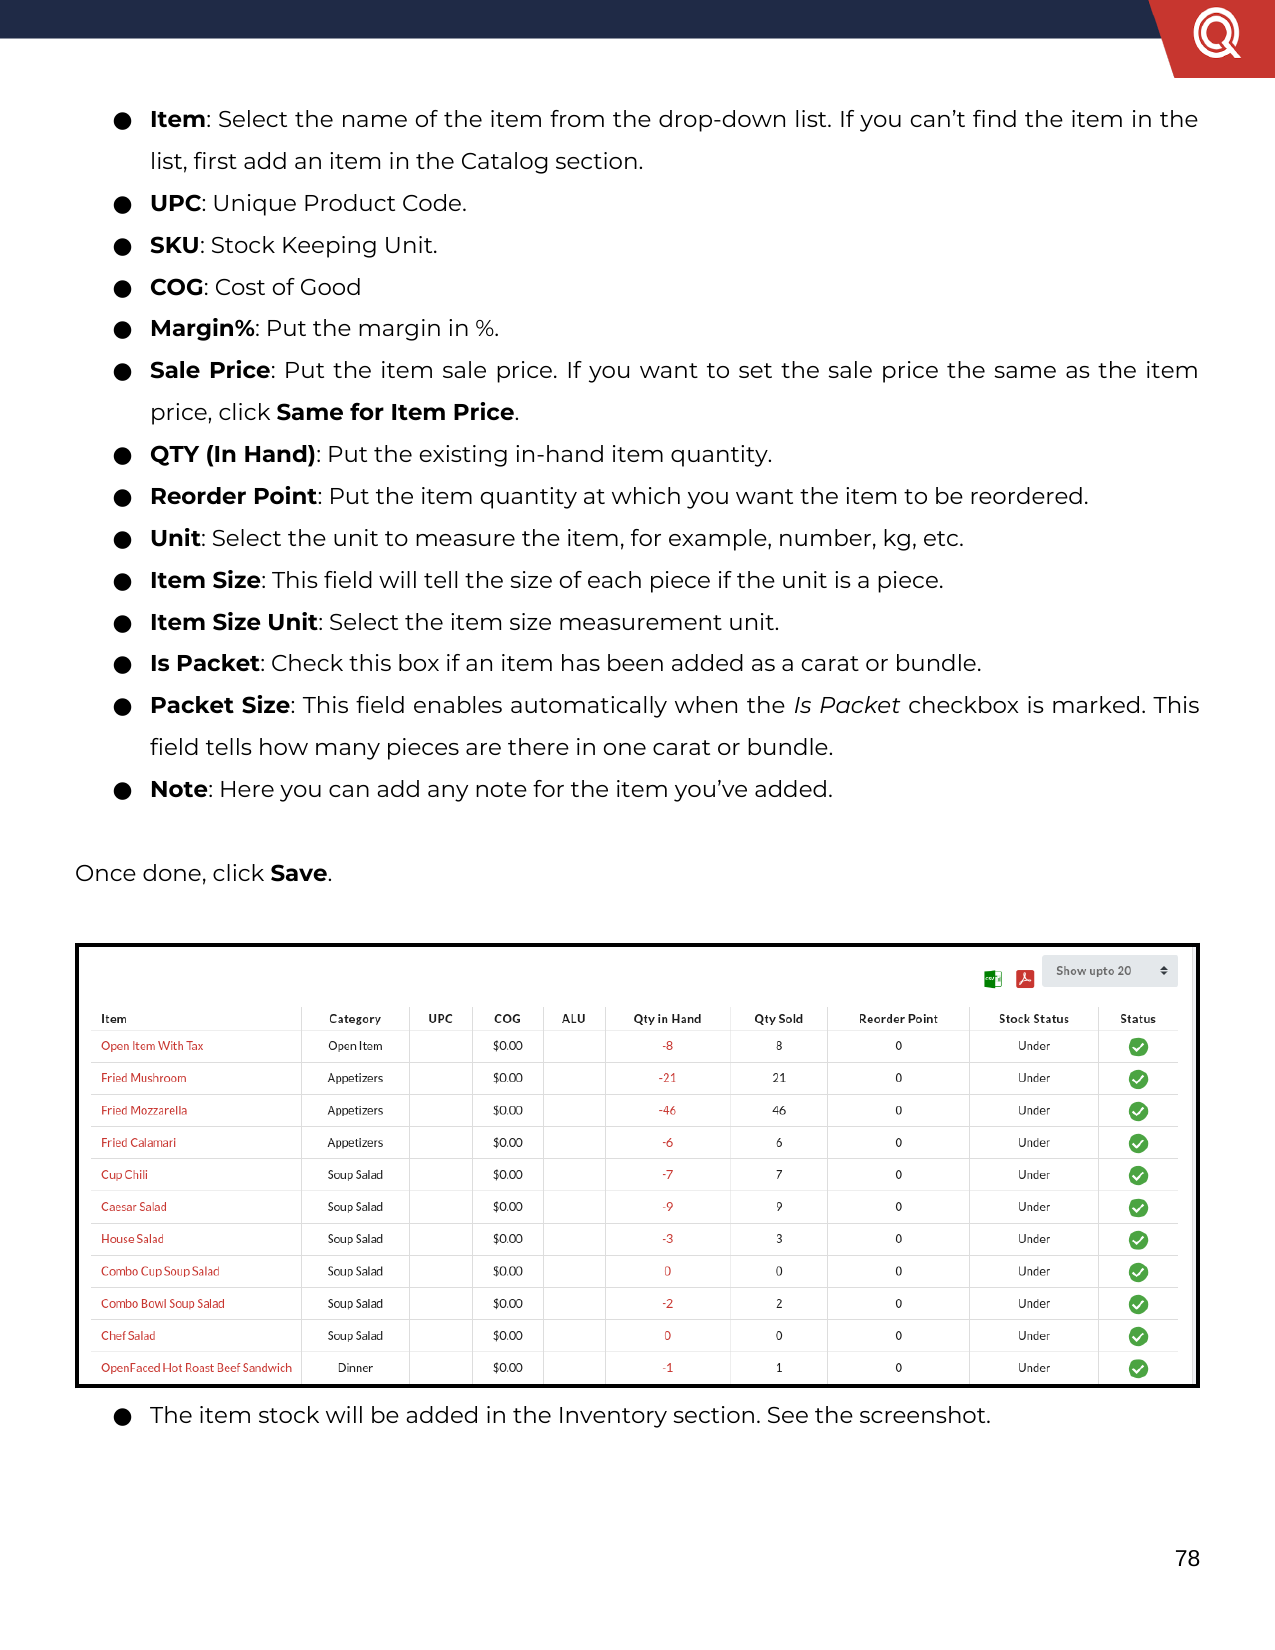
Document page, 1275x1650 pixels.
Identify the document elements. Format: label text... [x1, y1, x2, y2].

list Margin%: Put the margin in %. [112, 314, 1200, 342]
list Packet Size: This field enables automatically when the Is Packet checkbox is marked. This field tells how many pieces are there in one carat or bundle. [112, 691, 1200, 761]
list Note: Here you can add any note for the item you’ve added. [112, 775, 1200, 803]
list Item Size Unit: Select the item size measurement unit. [112, 608, 1200, 636]
list Sale Price: Put the item sale price. If you want to set the sale price the same as the item price, click Same for Item Price. [112, 356, 1200, 426]
list COG: Cost of Good [112, 273, 1200, 301]
picture [79, 947, 1196, 1384]
list Unit: Select the unit to measure the item, for example, number, kg, etc. [112, 524, 1200, 552]
list The item stock will be added in the Inventory section. See the screenshot. [112, 1402, 1200, 1429]
list Item: Select the name of the item from the drop-down list. If you can’t find the item in the list, first add an item in the Catalog section. [112, 105, 1200, 175]
list Is Packet: Check this box if an item has been added as a carat or bundle. [112, 649, 1200, 677]
list QTY (In Hand): Put the existing in-hand item quantity. [112, 440, 1200, 468]
picture [0, 0, 1275, 78]
list Reorder Point: Put the item quantity at which you want the item to be reordered. [112, 482, 1200, 510]
list Item Size: This field will tell the size of each piece if the unit is a piece. [112, 566, 1200, 594]
list UPC: Unique Product Code. [112, 189, 1200, 217]
text Once done, click Save. [75, 859, 1200, 887]
list SKU: Stock Keeping Unit. [112, 231, 1200, 259]
